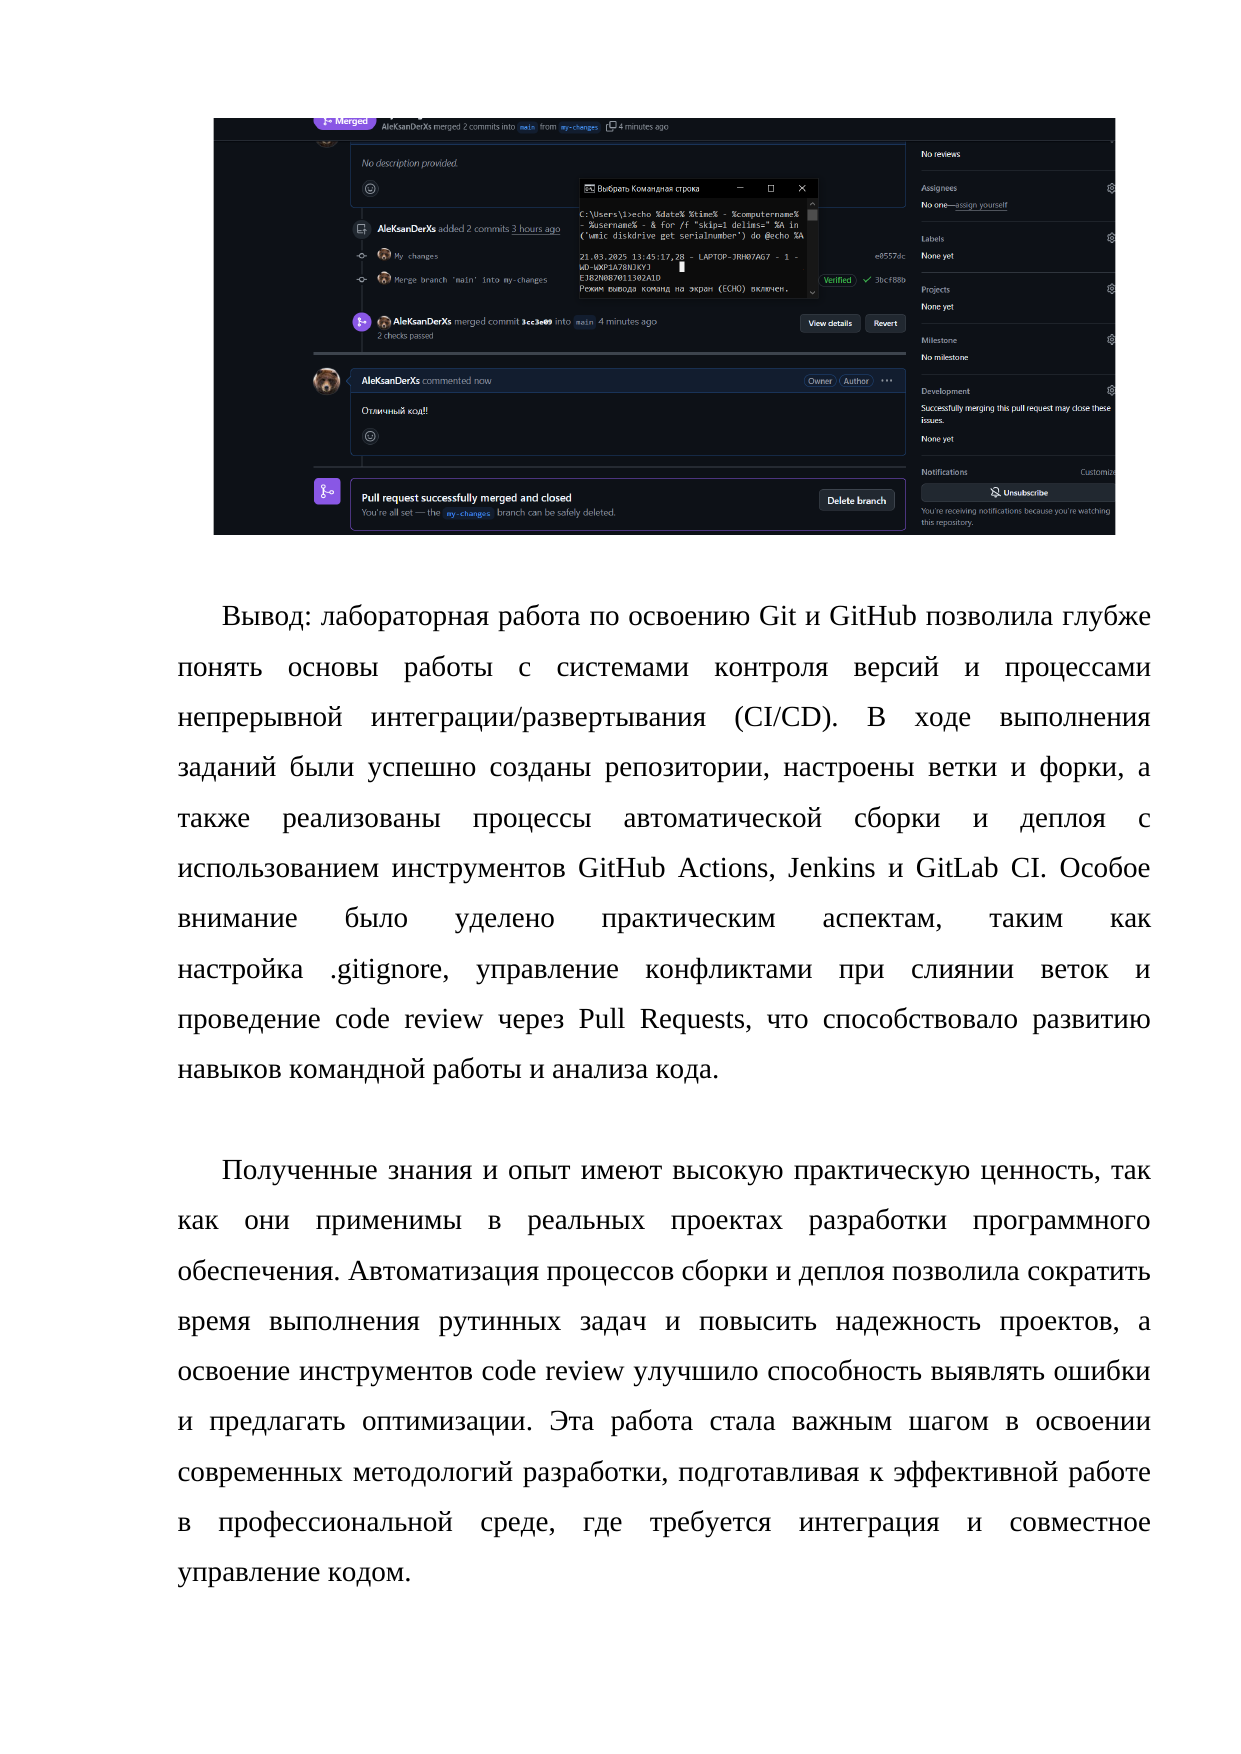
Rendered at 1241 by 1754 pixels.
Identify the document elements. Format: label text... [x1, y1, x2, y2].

text Полученные знания и опыт имеют высокую практическую ценность, так как они применимы в реальных проектах разработки программного обеспечения. Автоматизация процессов сборки и деплоя позволила сократить время выполнения рутинных задач и повысить надежность проектов, а освоение инструментов code review улучшило способность выявлять ошибки и предлагать оптимизации. Эта работа стала важным шагом в освоении современных методологий разработки, подготавливая к эффективной работе в профессиональной среде, где требуется интеграция и совместное управление кодом. [177, 1152, 1152, 1588]
text Вывод: лабораторная работа по освоению Git и GitHub позволила глубже понять основы работы с системами контроля версий и процессами непрерывной интеграции/развертывания (CI/CD). В ходе выполнения заданий были успешно созданы репозитории, настроены ветки и форки, а также реализованы процессы автоматической сборки и деплоя с использованием инструментов GitHub Actions, Jenkins и GitLab CI. Особое внимание было уделено практическим аспектам, таким как настройка .gitignore, управление конфликтами при слиянии веток и проведение code review через Pull Requests, что способствовало развитию навыков командной работы и анализа кода. [177, 598, 1152, 1085]
picture [213, 118, 1116, 535]
